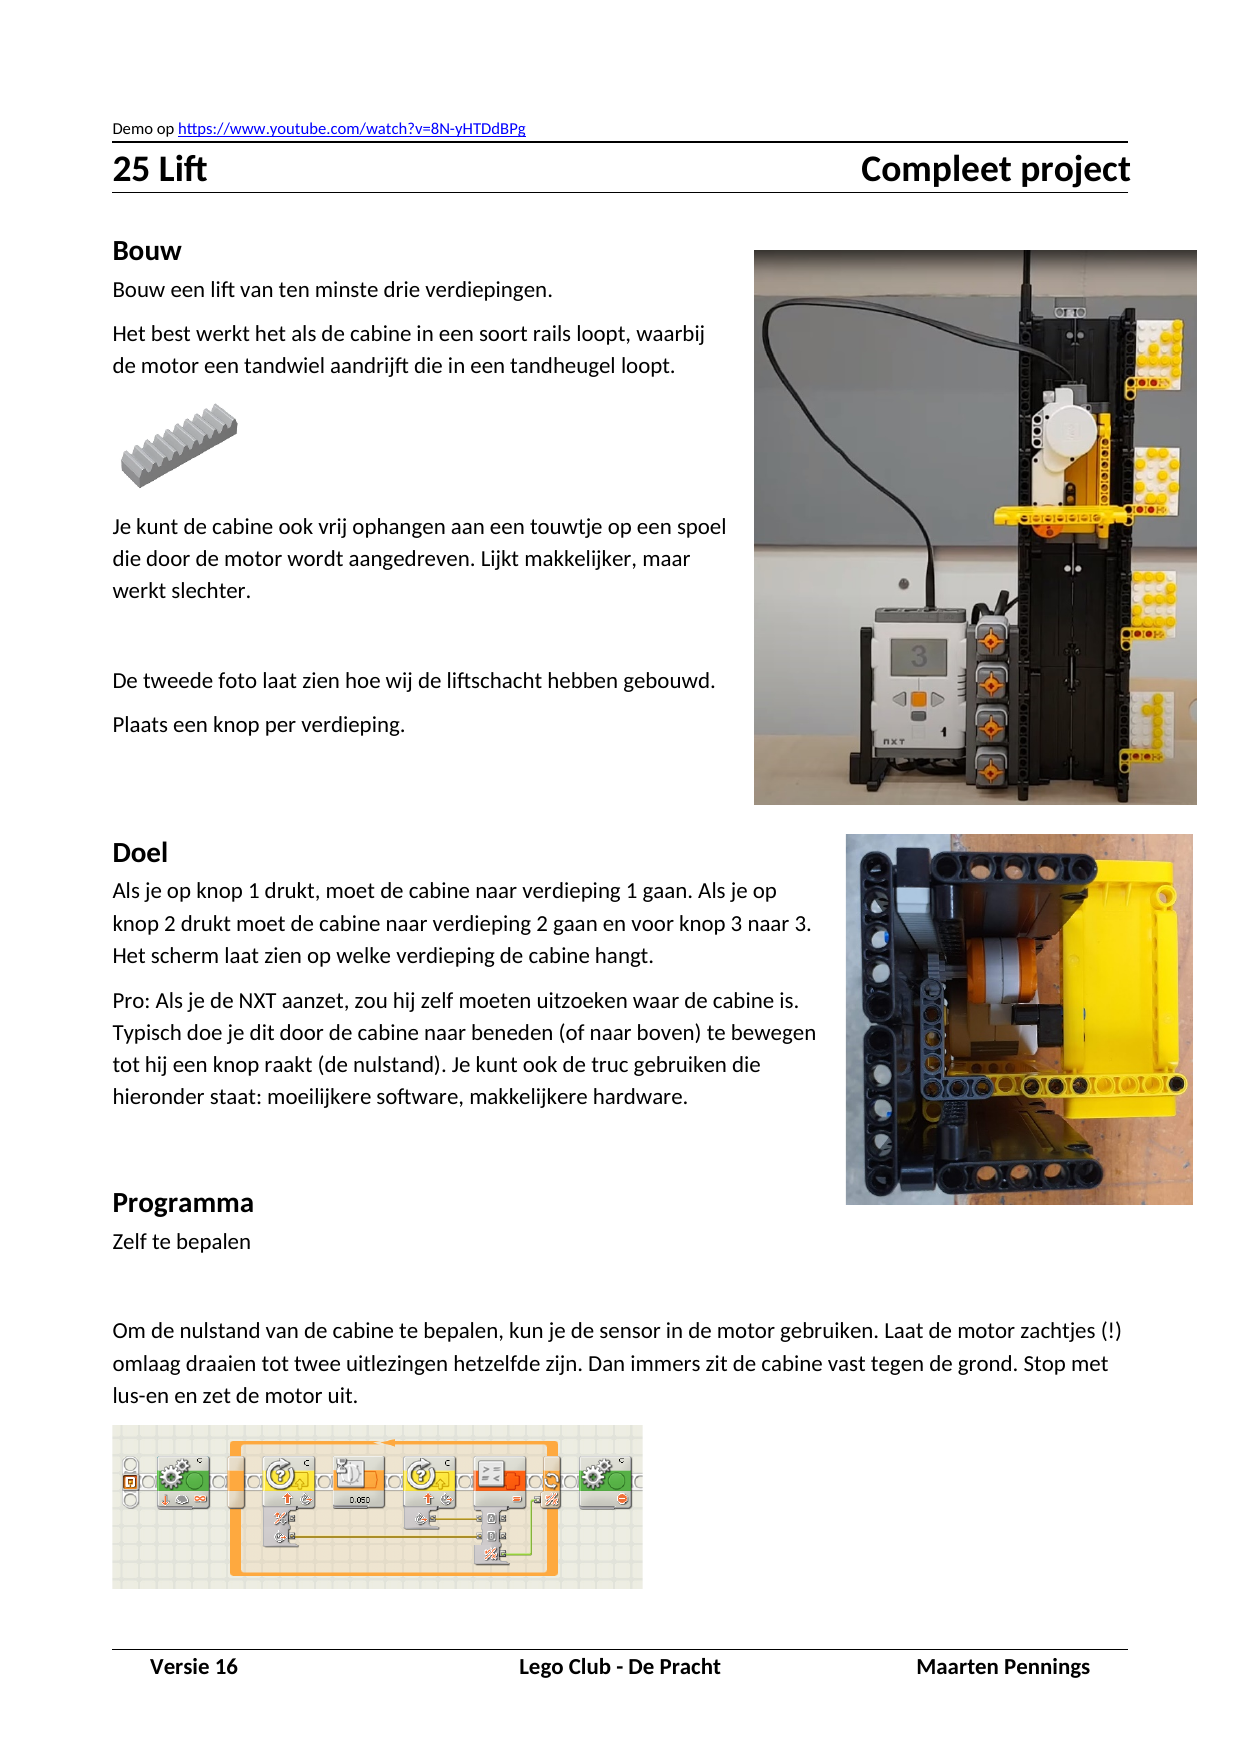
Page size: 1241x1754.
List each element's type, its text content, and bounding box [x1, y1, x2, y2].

text Als je op knop 1 drukt, moet de cabine naar verdieping 1 gaan. Als je op knop 2 drukt moet de cabine naar verdieping 2 gaan en voor knop 3 naar 3. Het scherm laat zien op welke verdieping de cabine hangt. [112, 877, 845, 969]
text Plaats een knop per verdieping. [112, 711, 732, 738]
text Pro: Als je de NXT aanzet, zou hij zelf moeten uitzoeken waar de cabine is. Typisch doe je dit door de cabine naar beneden (of naar boven) te bewegen tot hij een knop raakt (de nulstand). Je kunt ook de truc gebruiken die hieronder staat: moeilijkere software, makkelijkere hardware. [112, 986, 845, 1110]
text Doel [112, 834, 845, 869]
picture [112, 396, 248, 496]
text Zelf te bepalen [112, 1227, 1128, 1255]
picture [754, 250, 1197, 805]
picture [845, 834, 1193, 1205]
text Om de nulstand van de cabine te bepalen, kun je de sensor in de motor gebruiken. Laat de motor zachtjes (!) omlaag draaien tot twee uitlezingen hetzelfde zijn. Dan immers zit de cabine vast tegen de grond. Stop met lus-en en zet de motor uit. [112, 1317, 1128, 1409]
text Bouw [112, 232, 732, 267]
text Bouw een lift van ten minste drie verdiepingen. [112, 275, 732, 303]
text Programma [112, 1184, 1128, 1220]
text De tweede foto laat zien hoe wij de liftschacht hebben gebouwd. [112, 666, 732, 694]
text 25 Lift Compleet project [112, 143, 1128, 192]
text Je kunt de cabine ook vrij ophangen aan een touwtje op een spoel die door de motor wordt aangedreven. Lijkt makkelijker, maar werkt slechter. [112, 512, 732, 604]
picture [112, 1425, 643, 1589]
text Het best werkt het als de cabine in een soort rails loopt, waarbij de motor een tandwiel aandrijft die in een tandheugel loopt. [112, 319, 732, 379]
text Demo op https://www.youtube.com/watch?v=8N-yHTDdBPg [112, 118, 1128, 138]
